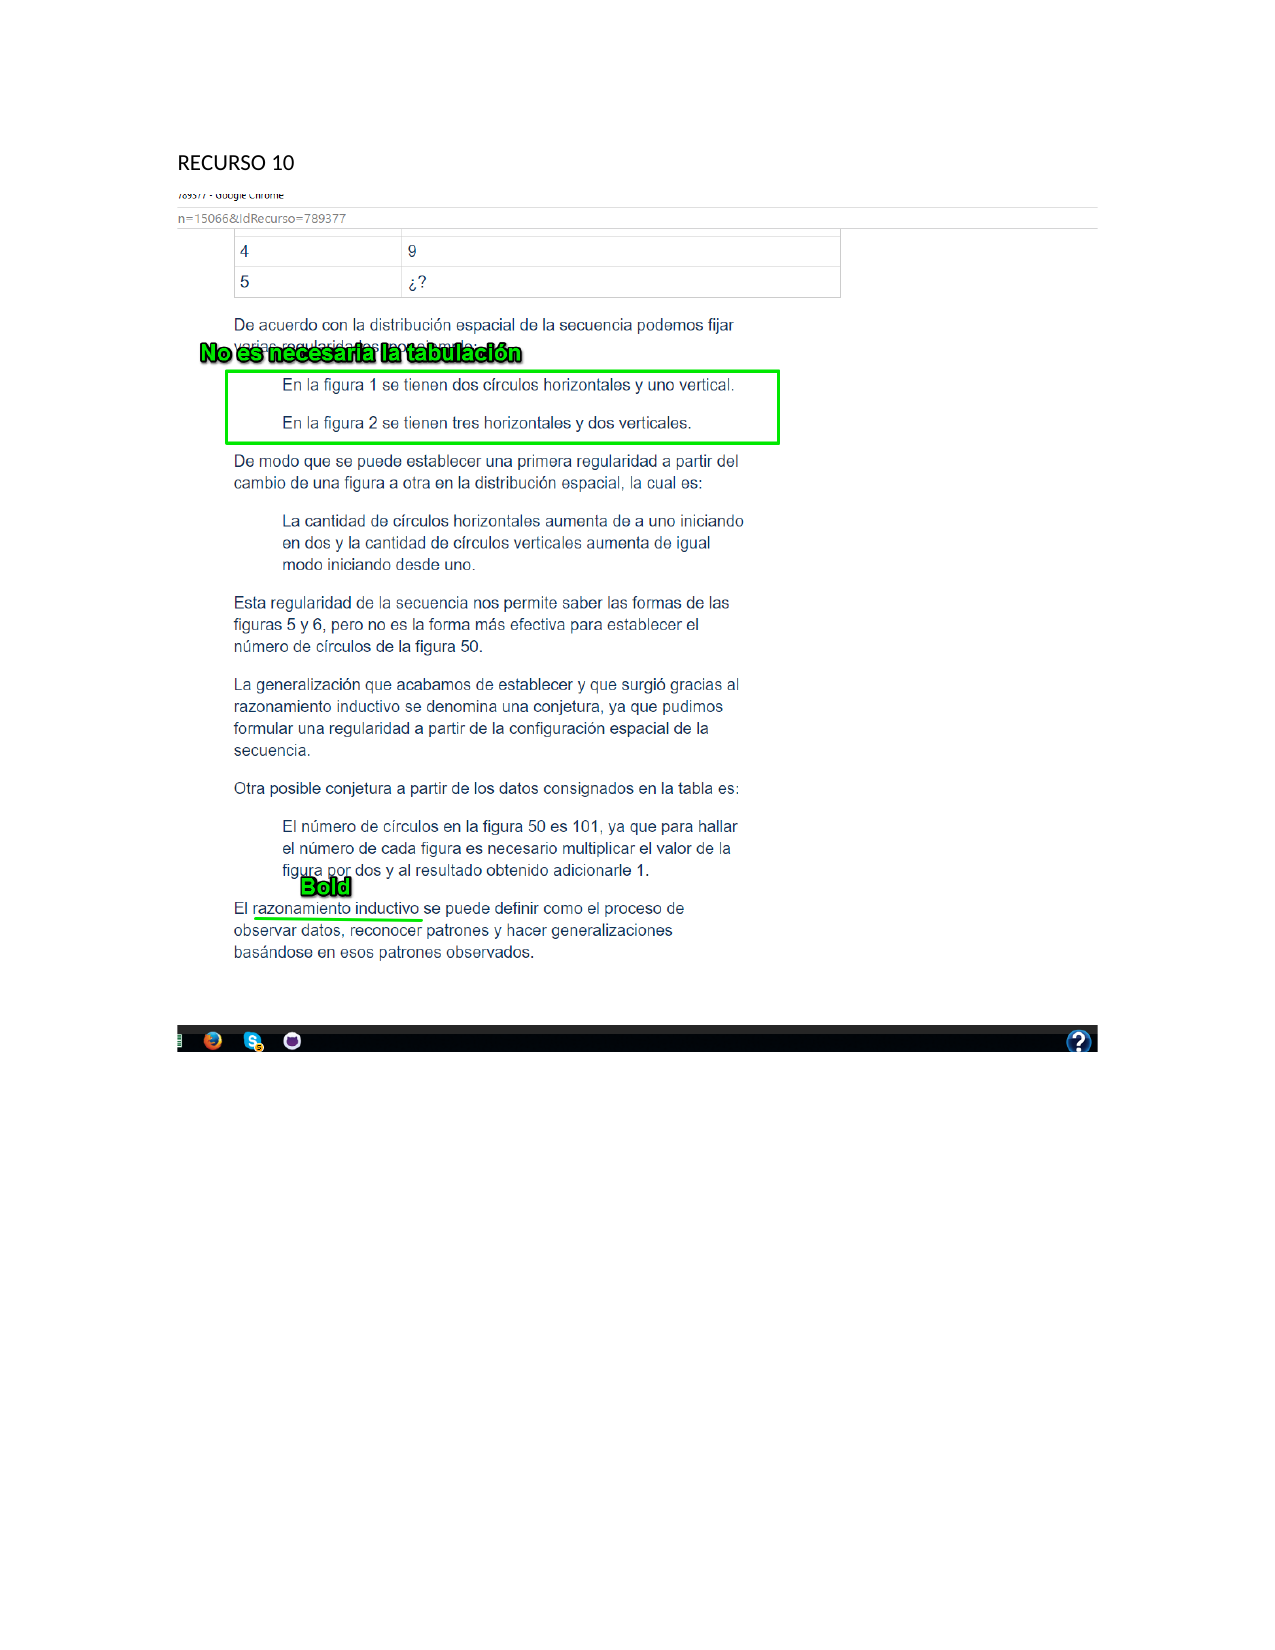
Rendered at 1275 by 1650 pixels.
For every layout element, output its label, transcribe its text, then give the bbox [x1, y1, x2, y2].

text RECURSO 10 [177, 148, 1098, 176]
picture [177, 194, 1098, 1052]
